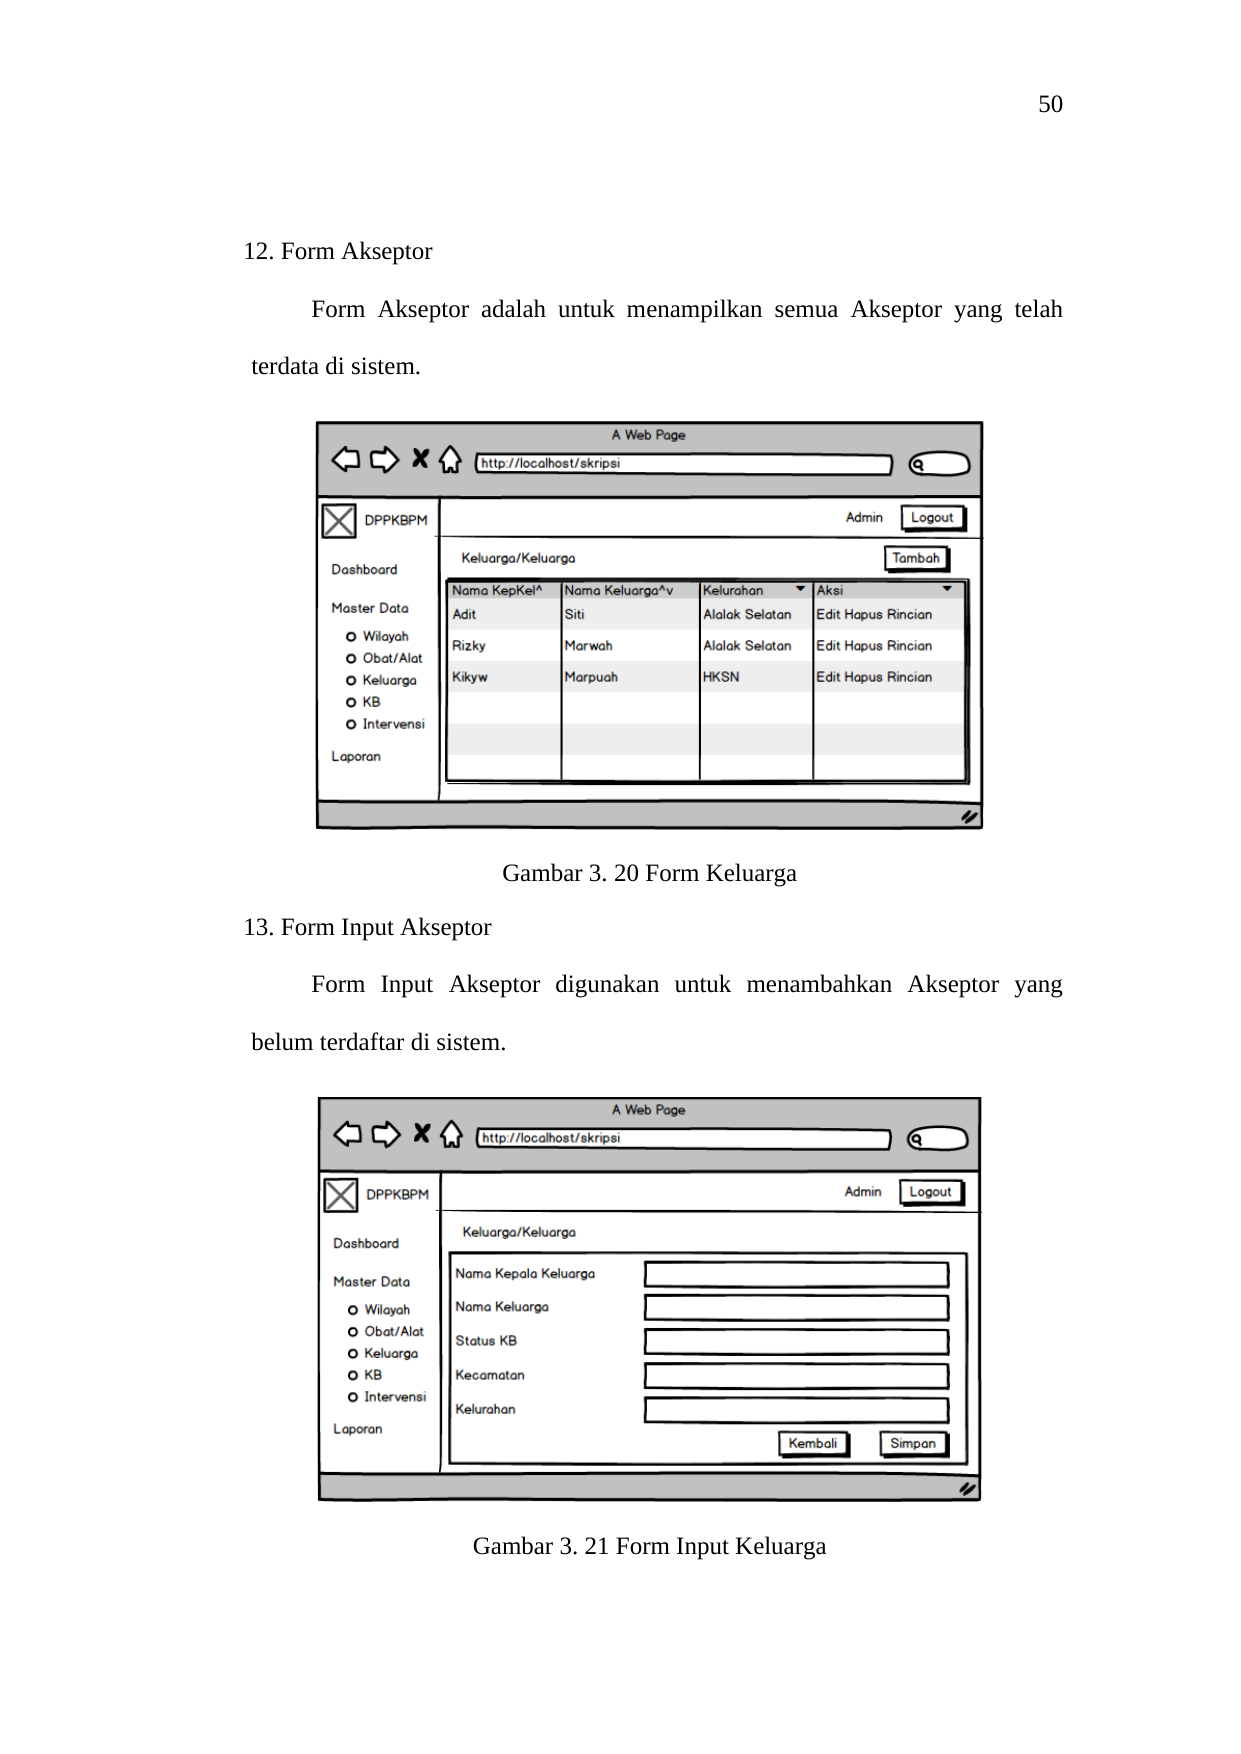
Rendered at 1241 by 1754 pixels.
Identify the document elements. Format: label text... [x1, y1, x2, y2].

list Form Akseptor adalah untuk menampilkan semua Akseptor yang telah terdata di sistem. [251, 294, 1063, 380]
list Form Input Akseptor [243, 912, 1063, 941]
list Form Akseptor [243, 236, 1063, 265]
list Form Input Akseptor digunakan untuk menambahkan Akseptor yang belum terdaftar di sistem. [251, 969, 1063, 1056]
picture [317, 1097, 982, 1502]
picture [315, 421, 984, 830]
